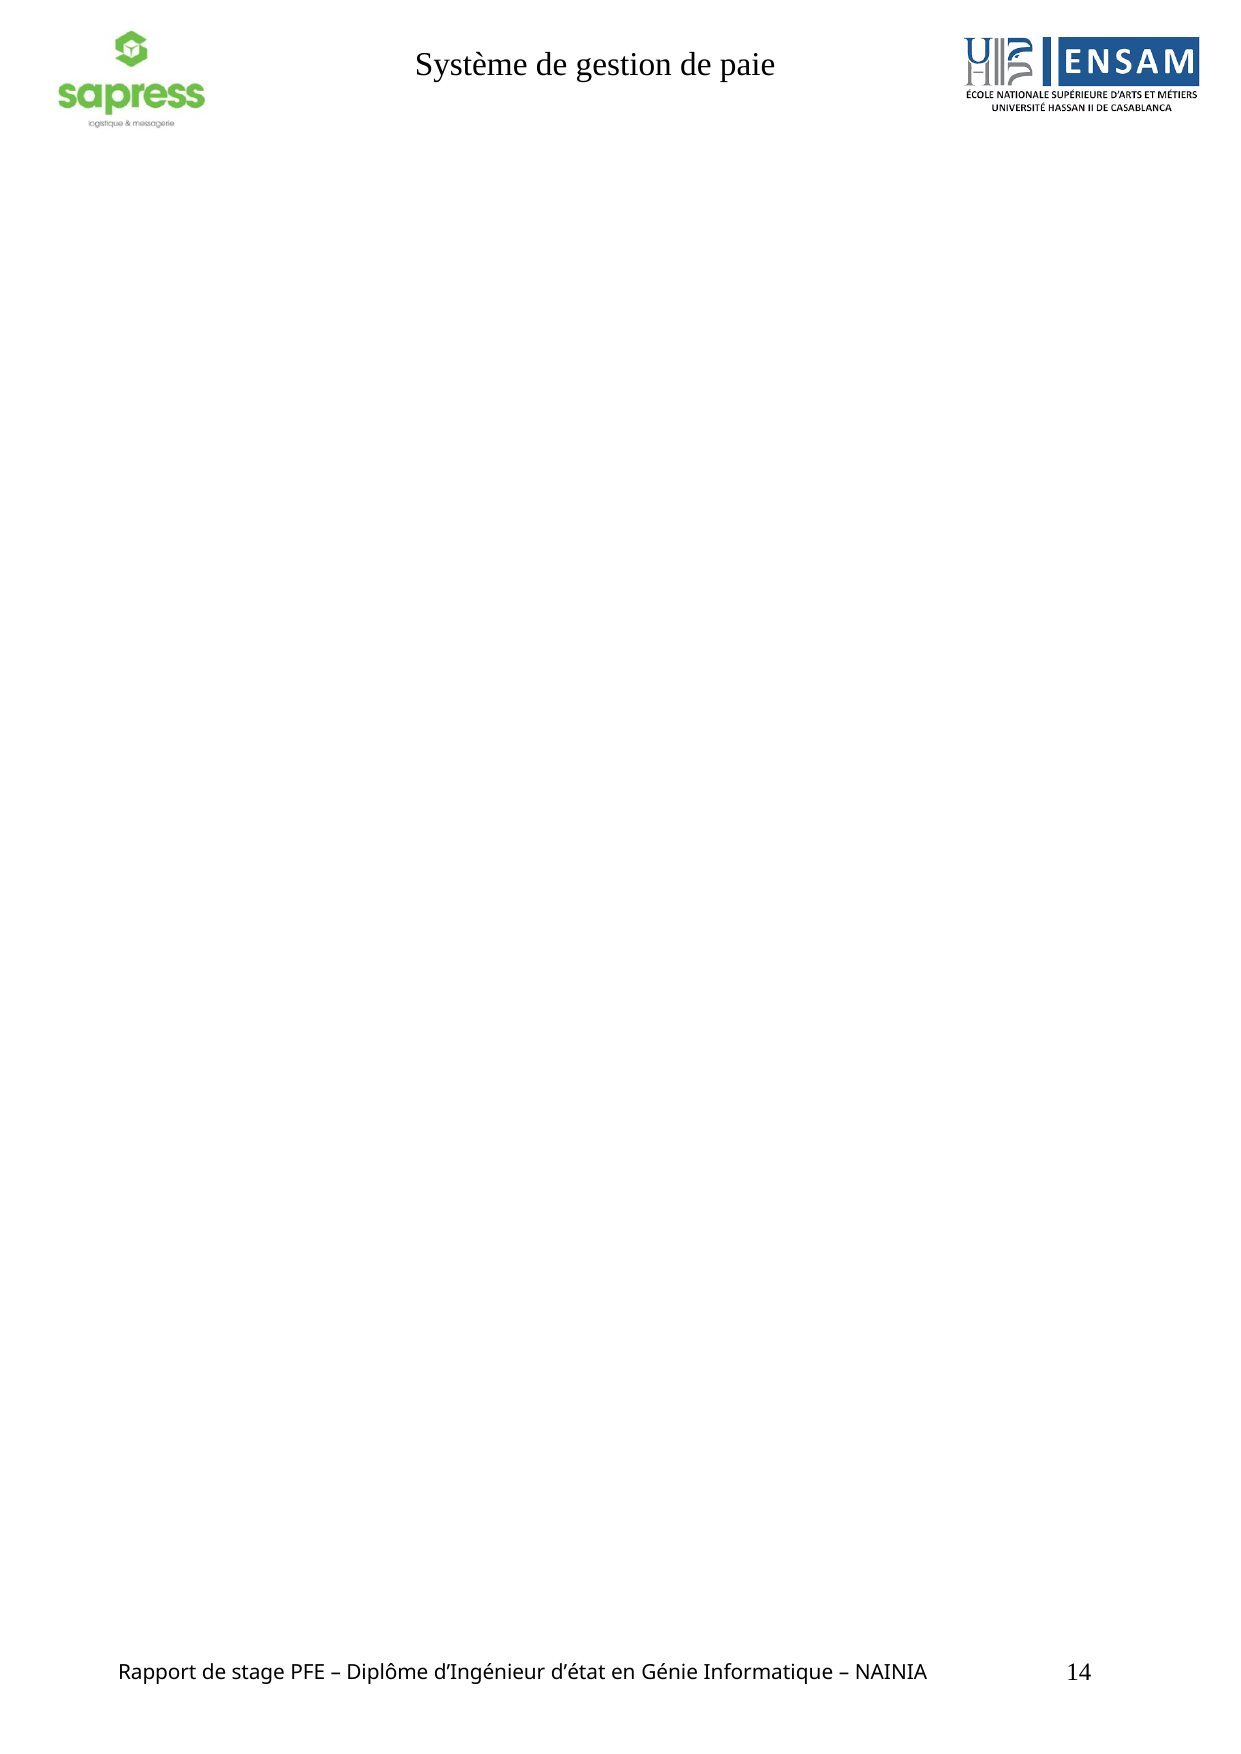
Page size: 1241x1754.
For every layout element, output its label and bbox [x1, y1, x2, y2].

picture [960, 31, 1203, 119]
picture [56, 29, 209, 129]
